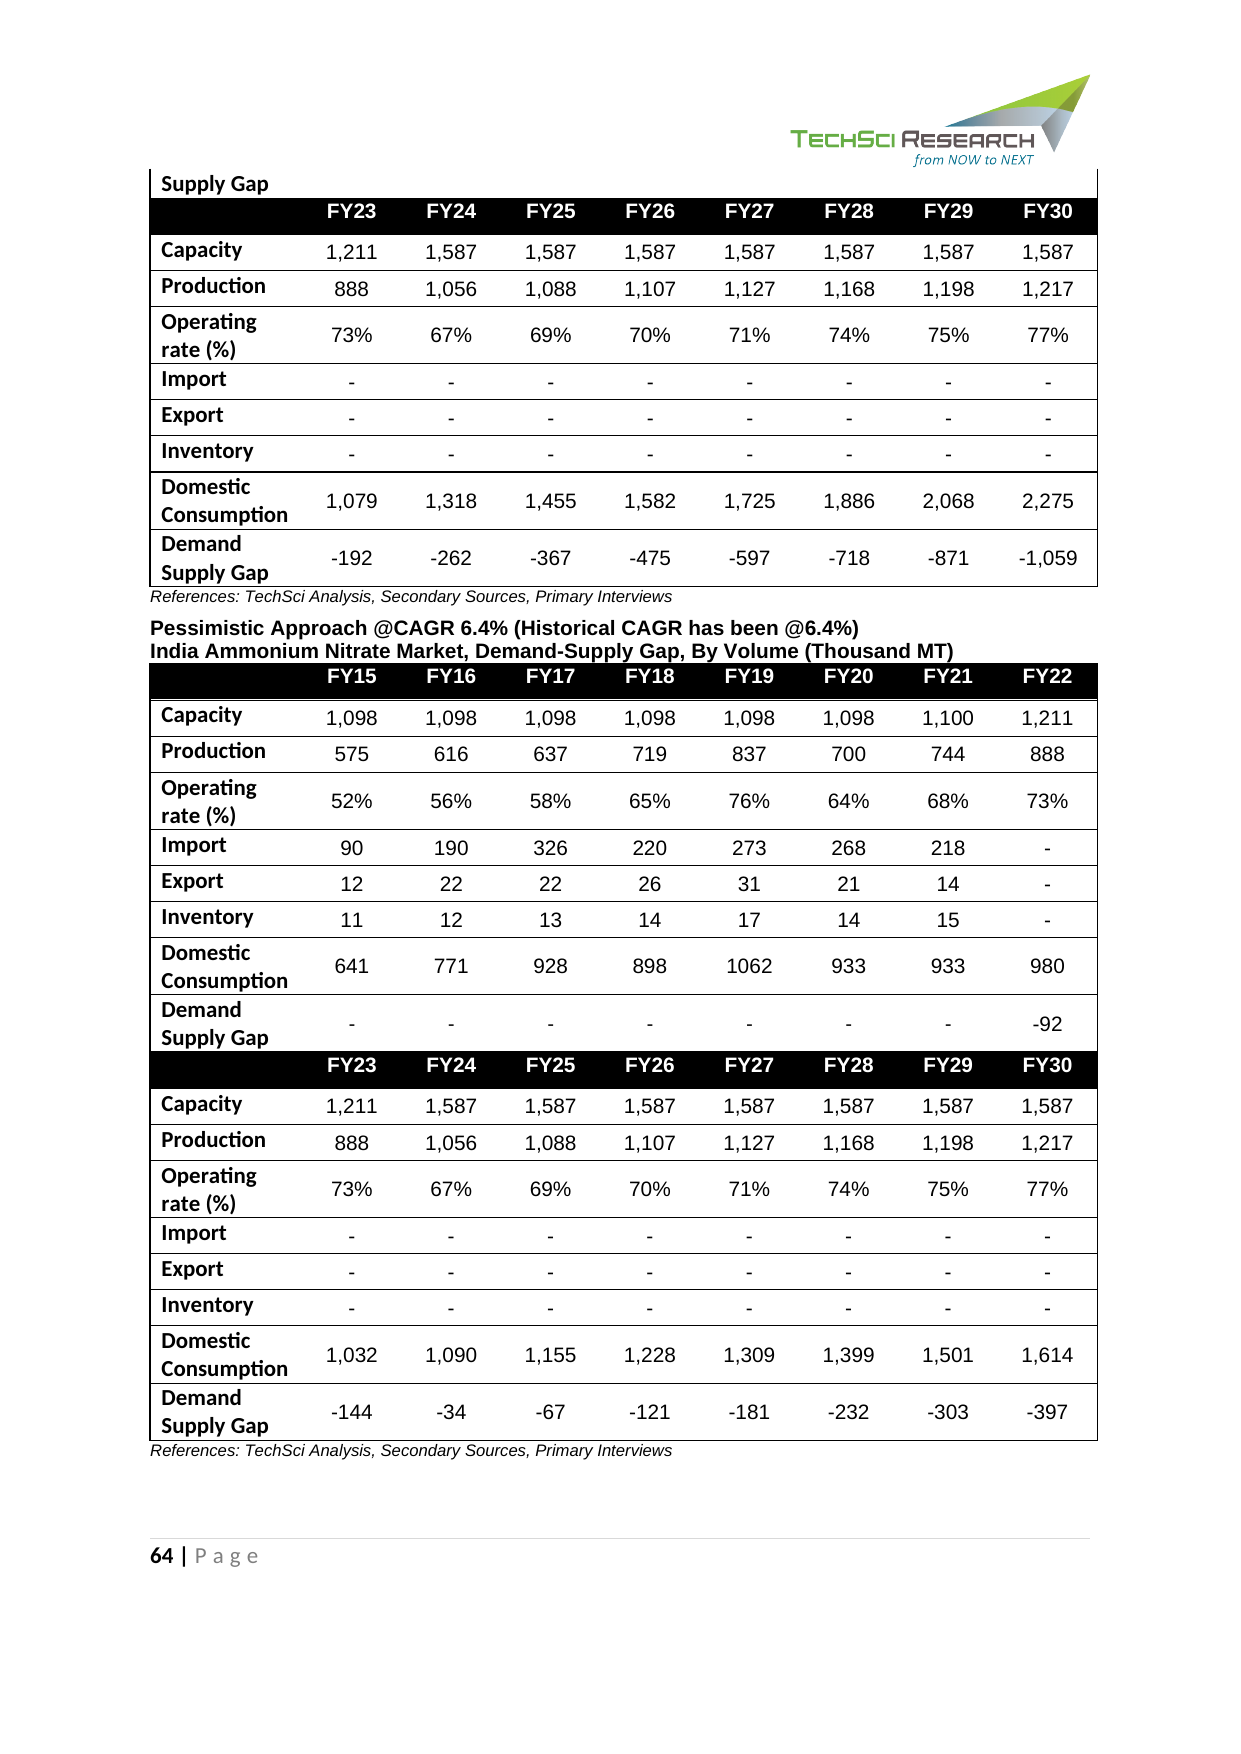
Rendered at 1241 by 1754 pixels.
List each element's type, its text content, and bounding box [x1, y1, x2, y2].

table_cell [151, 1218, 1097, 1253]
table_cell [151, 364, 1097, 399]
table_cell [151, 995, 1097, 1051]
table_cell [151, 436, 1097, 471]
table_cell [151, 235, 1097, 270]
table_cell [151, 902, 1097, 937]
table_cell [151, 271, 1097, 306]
text References: TechSci Analysis, Secondary Sources, Primary Interviews [150, 587, 1090, 606]
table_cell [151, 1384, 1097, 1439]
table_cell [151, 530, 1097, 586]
text India Ammonium Nitrate Market, Demand-Supply Gap, By Volume (Thousand MT) [150, 639, 1090, 663]
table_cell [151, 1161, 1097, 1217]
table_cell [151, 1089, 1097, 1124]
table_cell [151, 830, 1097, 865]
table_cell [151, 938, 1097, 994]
text References: TechSci Analysis, Secondary Sources, Primary Interviews [150, 1441, 1090, 1460]
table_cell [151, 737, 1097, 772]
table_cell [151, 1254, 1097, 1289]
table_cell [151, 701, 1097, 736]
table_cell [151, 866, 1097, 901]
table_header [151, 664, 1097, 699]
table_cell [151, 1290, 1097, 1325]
text Pessimistic Approach @CAGR 6.4% (Historical CAGR has been @6.4%) [150, 615, 1090, 639]
picture [788, 73, 1091, 169]
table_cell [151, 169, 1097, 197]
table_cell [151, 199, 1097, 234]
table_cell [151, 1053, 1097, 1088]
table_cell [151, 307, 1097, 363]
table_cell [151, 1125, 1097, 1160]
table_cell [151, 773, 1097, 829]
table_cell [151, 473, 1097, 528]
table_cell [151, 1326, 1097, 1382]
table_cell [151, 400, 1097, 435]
